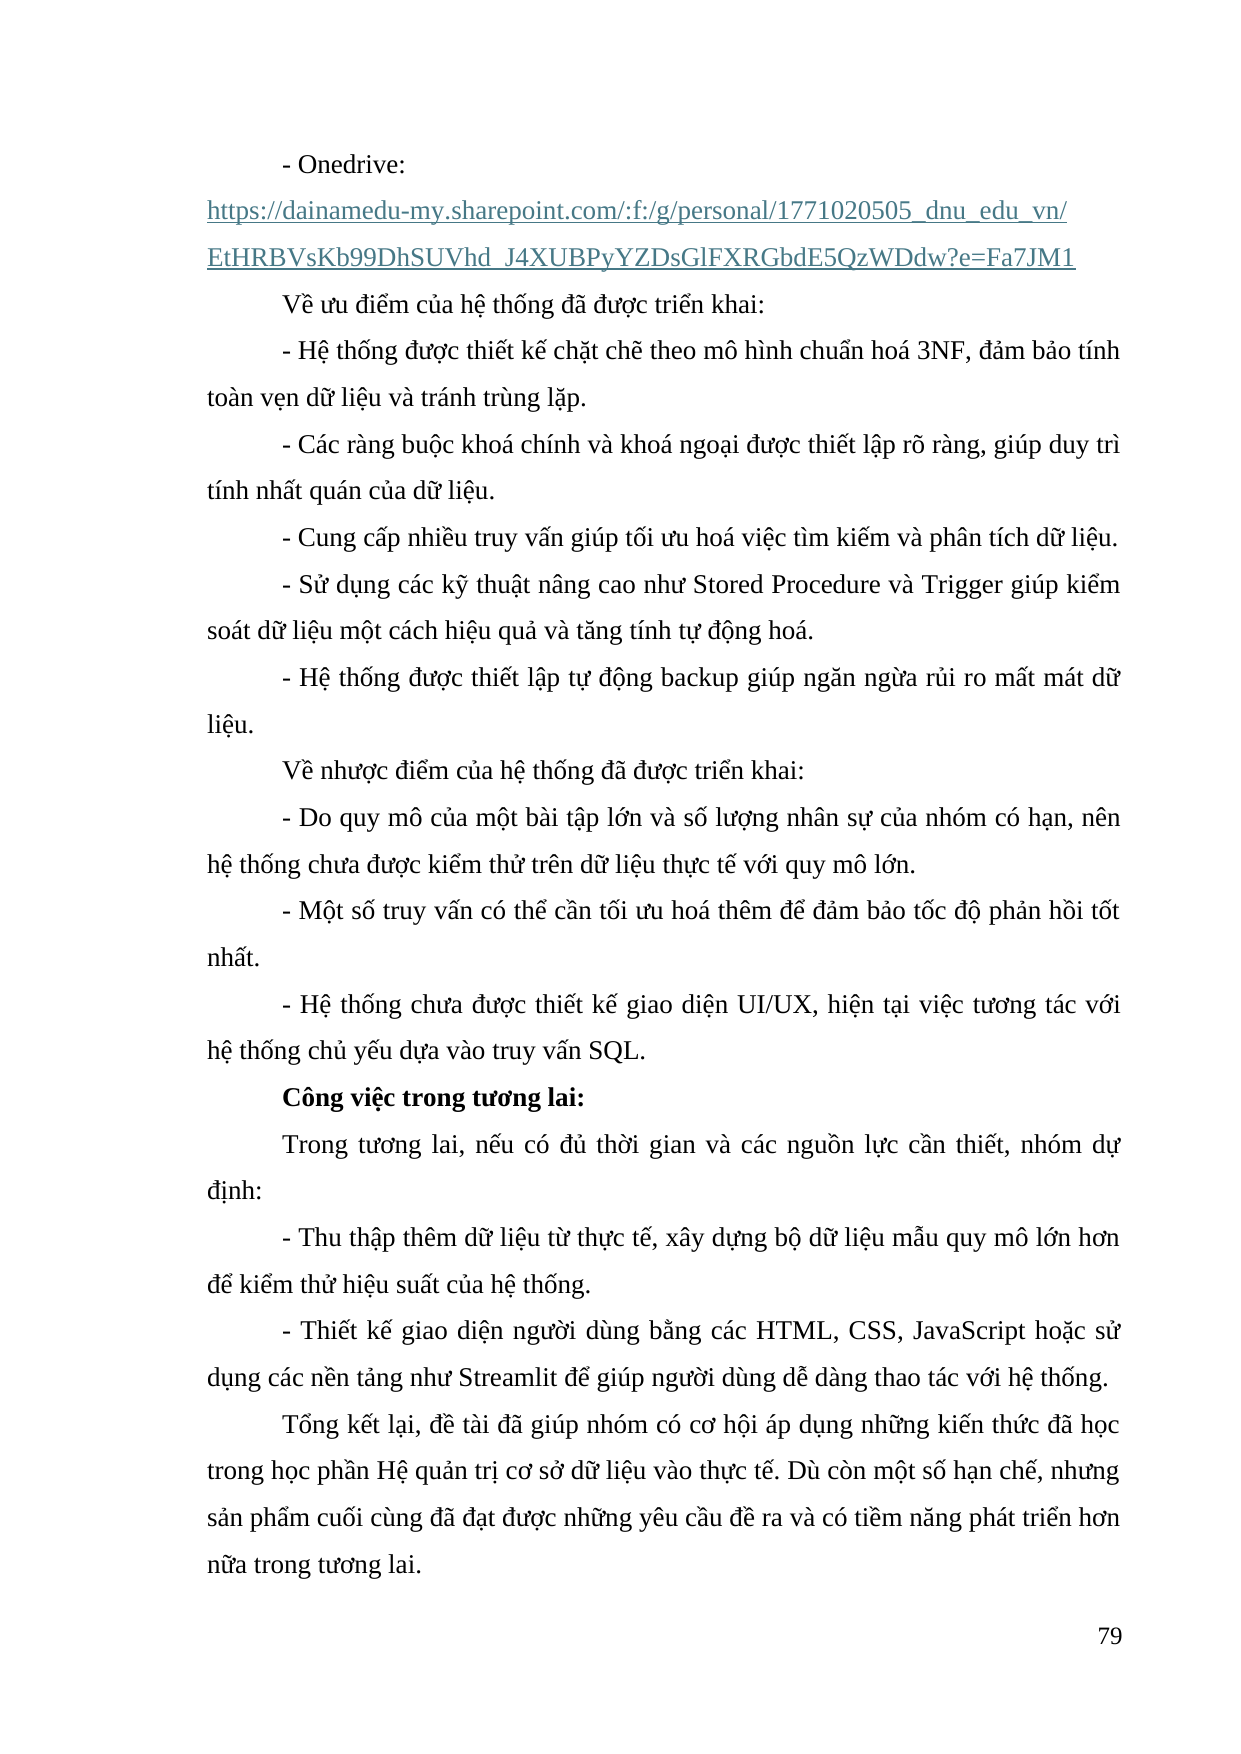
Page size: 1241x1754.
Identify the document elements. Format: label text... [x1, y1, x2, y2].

text - Các ràng buộc khoá chính và khoá ngoại được thiết lập rõ ràng, giúp duy trì tính nhất quán của dữ liệu. [207, 428, 1122, 506]
text - Do quy mô của một bài tập lớn và số lượng nhân sự của nhóm có hạn, nên hệ thống chưa được kiểm thử trên dữ liệu thực tế với quy mô lớn. [207, 801, 1122, 879]
text - Hệ thống chưa được thiết kế giao diện UI/UX, hiện tại việc tương tác với hệ thống chủ yếu dựa vào truy vấn SQL. [207, 988, 1122, 1066]
text Công việc trong tương lai: [207, 1081, 1122, 1112]
text - Cung cấp nhiều truy vấn giúp tối ưu hoá việc tìm kiếm và phân tích dữ liệu. [207, 521, 1122, 552]
text - Hệ thống được thiết kế chặt chẽ theo mô hình chuẩn hoá 3NF, đảm bảo tính toàn vẹn dữ liệu và tránh trùng lặp. [207, 334, 1122, 412]
text - Một số truy vấn có thể cần tối ưu hoá thêm để đảm bảo tốc độ phản hồi tốt nhất. [207, 894, 1122, 972]
text - Hệ thống được thiết lập tự động backup giúp ngăn ngừa rủi ro mất mát dữ liệu. [207, 661, 1122, 739]
text - Thiết kế giao diện người dùng bằng các HTML, CSS, JavaScript hoặc sử dụng các nền tảng như Streamlit để giúp người dùng dễ dàng thao tác với hệ thống. [207, 1314, 1122, 1392]
text - Sử dụng các kỹ thuật nâng cao như Stored Procedure và Trigger giúp kiểm soát dữ liệu một cách hiệu quả và tăng tính tự động hoá. [207, 568, 1122, 646]
text - Thu thập thêm dữ liệu từ thực tế, xây dựng bộ dữ liệu mẫu quy mô lớn hơn để kiểm thử hiệu suất của hệ thống. [207, 1221, 1122, 1299]
text - Onedrive: https://dainamedu-my.sharepoint.com/:f:/g/personal/1771020505_dnu_edu_vn/EtHRBVsKb99DhSUVhd_J4XUBPyYZDsGlFXRGbdE5QzWDdw?e=Fa7JM1 [207, 148, 1122, 272]
text Trong tương lai, nếu có đủ thời gian và các nguồn lực cần thiết, nhóm dự định: [207, 1128, 1122, 1206]
text Về nhược điểm của hệ thống đã được triển khai: [207, 754, 1122, 786]
text Tổng kết lại, đề tài đã giúp nhóm có cơ hội áp dụng những kiến thức đã học trong học phần Hệ quản trị cơ sở dữ liệu vào thực tế. Dù còn một số hạn chế, nhưng sản phẩm cuối cùng đã đạt được những yêu cầu đề ra và có tiềm năng phát triển hơn nữa trong tương lai. [207, 1408, 1122, 1579]
text Về ưu điểm của hệ thống đã được triển khai: [207, 288, 1122, 319]
